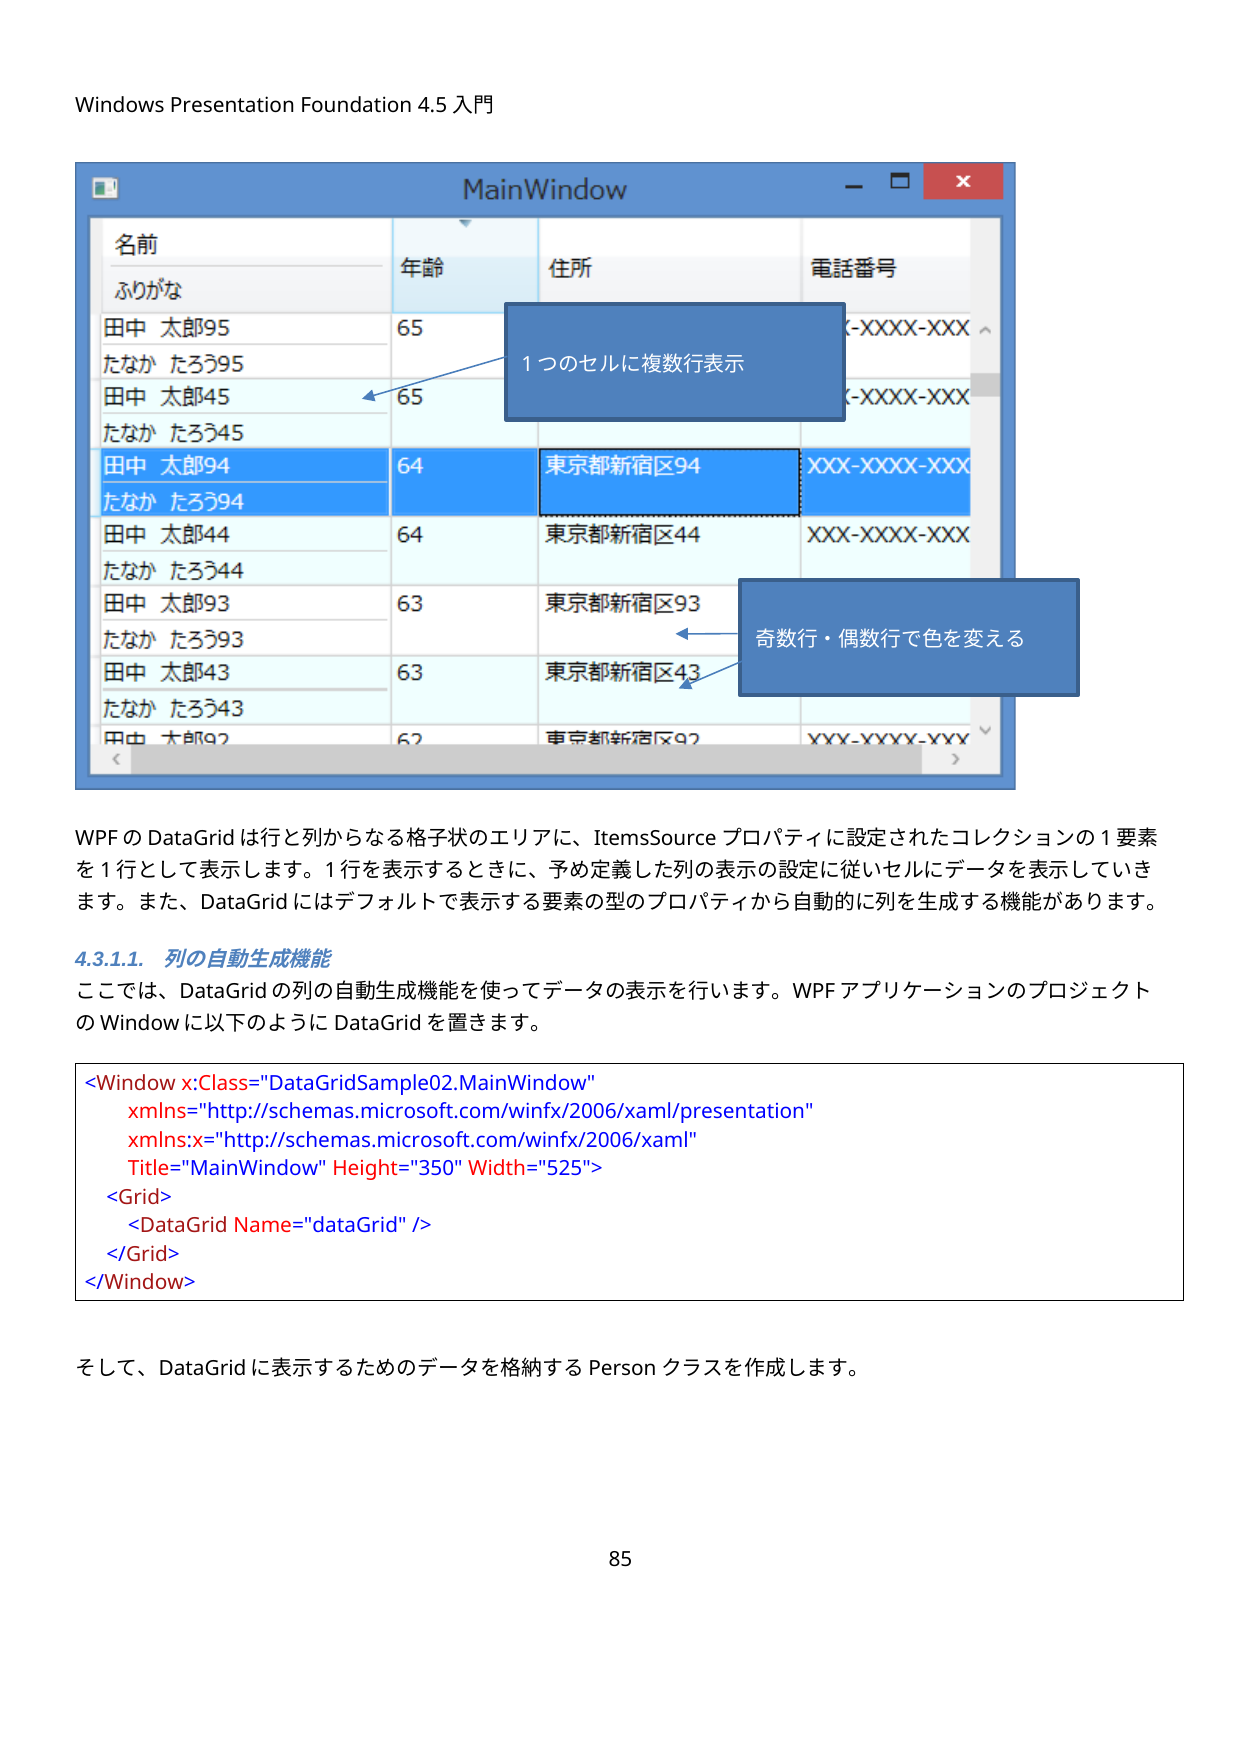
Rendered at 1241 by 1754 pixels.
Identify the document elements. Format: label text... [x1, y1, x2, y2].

text Title="MainWindow" Height="350" Width="525"> [84, 1153, 1174, 1182]
text ここでは、DataGridの列の自動生成機能を使ってデータの表示を行います。WPFアプリケーションのプロジェクトのWindowに以下のようにDataGridを置きます。 [75, 974, 1165, 1038]
picture [75, 162, 1016, 790]
text <DataGrid Name="dataGrid" /> [84, 1210, 1174, 1239]
text xmlns="http://schemas.microsoft.com/winfx/2006/xaml/presentation" [84, 1096, 1174, 1125]
text WPFのDataGridは行と列からなる格子状のエリアに、ItemsSourceプロパティに設定されたコレクションの1要素を1行として表示します。1行を表示するときに、予め定義した列の表示の設定に従いセルにデータを表示していきます。また、DataGridにはデフォルトで表示する要素の型のプロパティから自動的に列を生成する機能があります。 [75, 821, 1165, 917]
text xmlns:x="http://schemas.microsoft.com/winfx/2006/xaml" [84, 1125, 1174, 1153]
text </Grid> [84, 1239, 1174, 1267]
text <Window x:Class="DataGridSample02.MainWindow" [76, 1066, 1183, 1096]
text </Window> [76, 1267, 1183, 1298]
text <Grid> [84, 1182, 1174, 1210]
subtitle 列の自動生成機能 [75, 942, 1165, 974]
text そして、DataGridに表示するためのデータを格納するPersonクラスを作成します。 [75, 1301, 1165, 1382]
